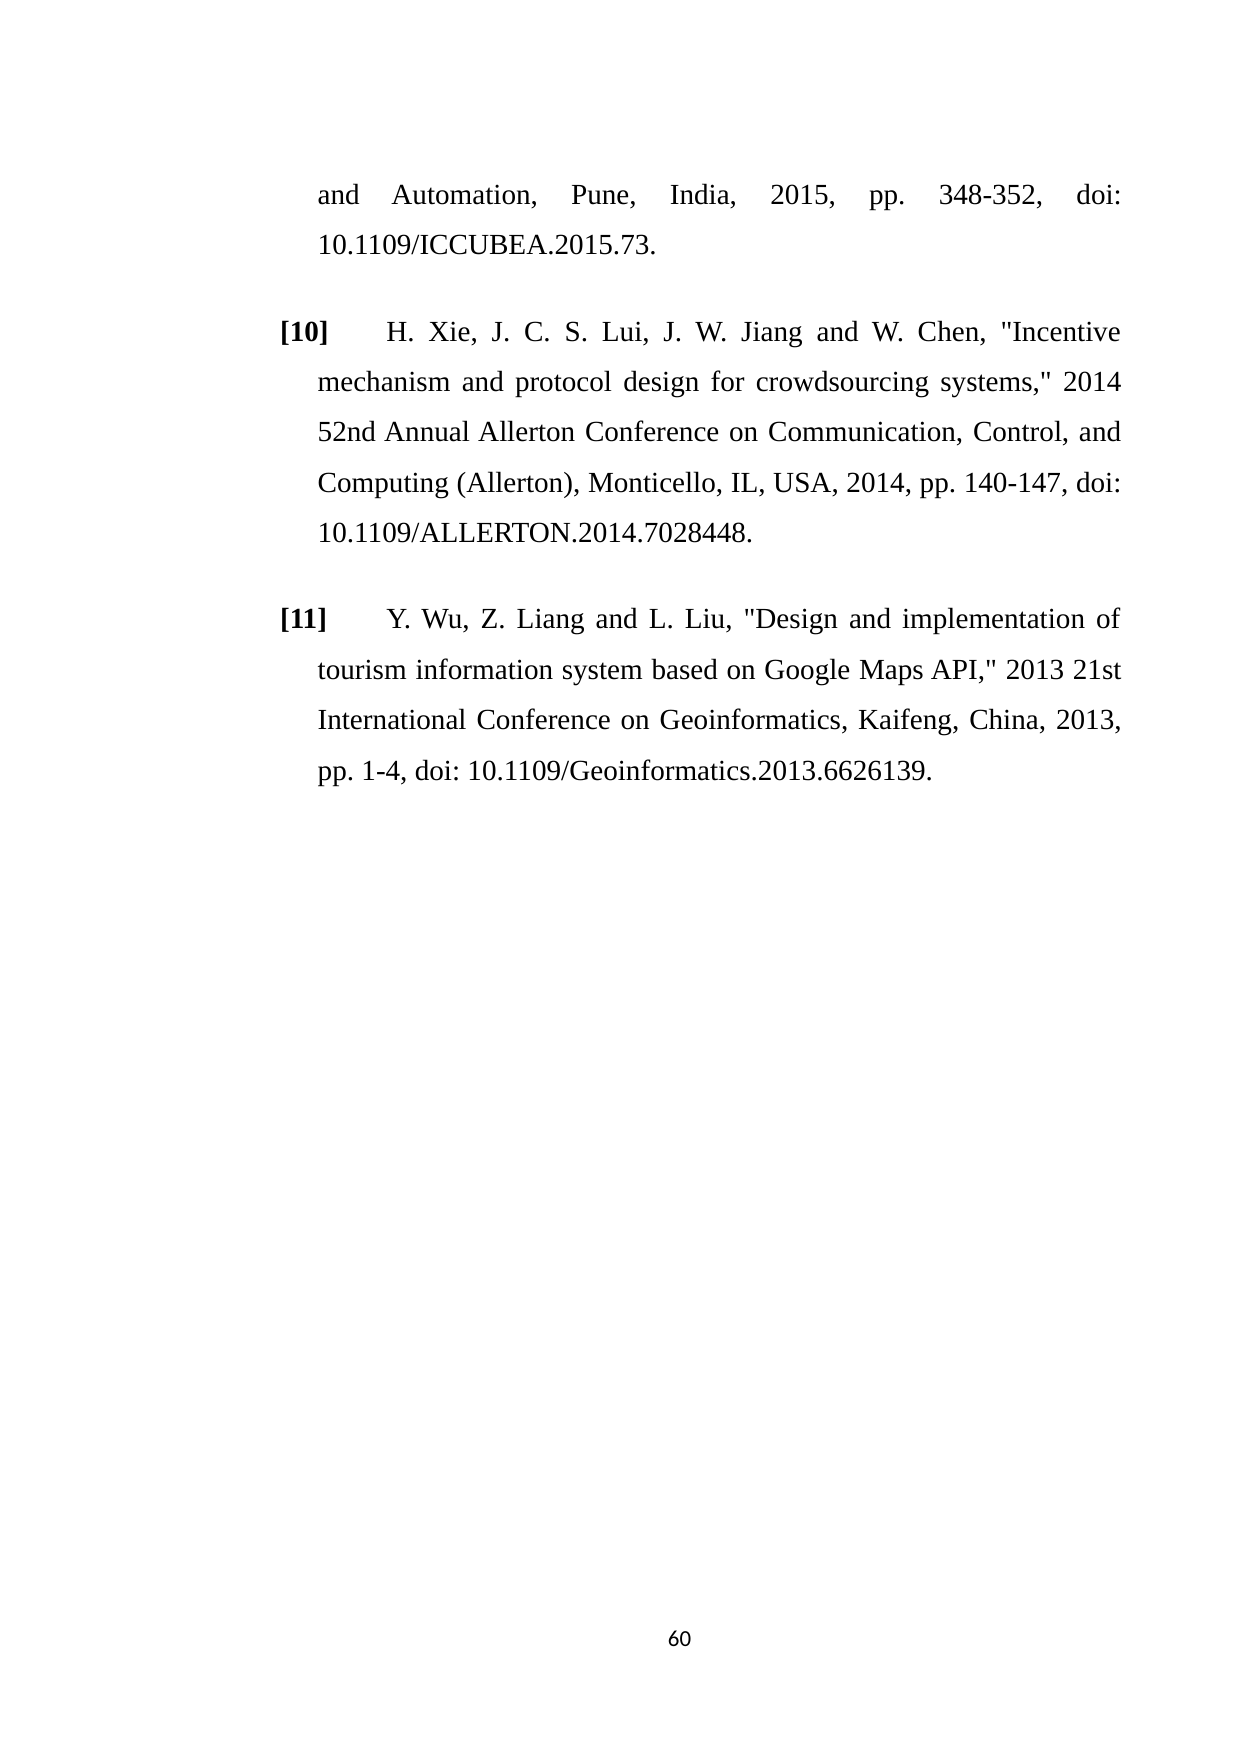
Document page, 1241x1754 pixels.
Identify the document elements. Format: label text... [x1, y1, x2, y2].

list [280, 177, 1122, 261]
list H. Xie, J. C. S. Lui, J. W. Jiang and W. Chen, "Incentive mechanism and protocol design for crowdsourcing systems," 2014 52nd Annual Allerton Conference on Communication, Control, and Computing (Allerton), Monticello, IL, USA, 2014, pp. 140-147, doi: 10.1109/ALLERTON.2014.7028448. [280, 314, 1122, 549]
list Y. Wu, Z. Liang and L. Liu, "Design and implementation of tourism information system based on Google Maps API," 2013 21st International Conference on Geoinformatics, Kaifeng, China, 2013, pp. 1-4, doi: 10.1109/Geoinformatics.2013.6626139. [280, 602, 1122, 786]
